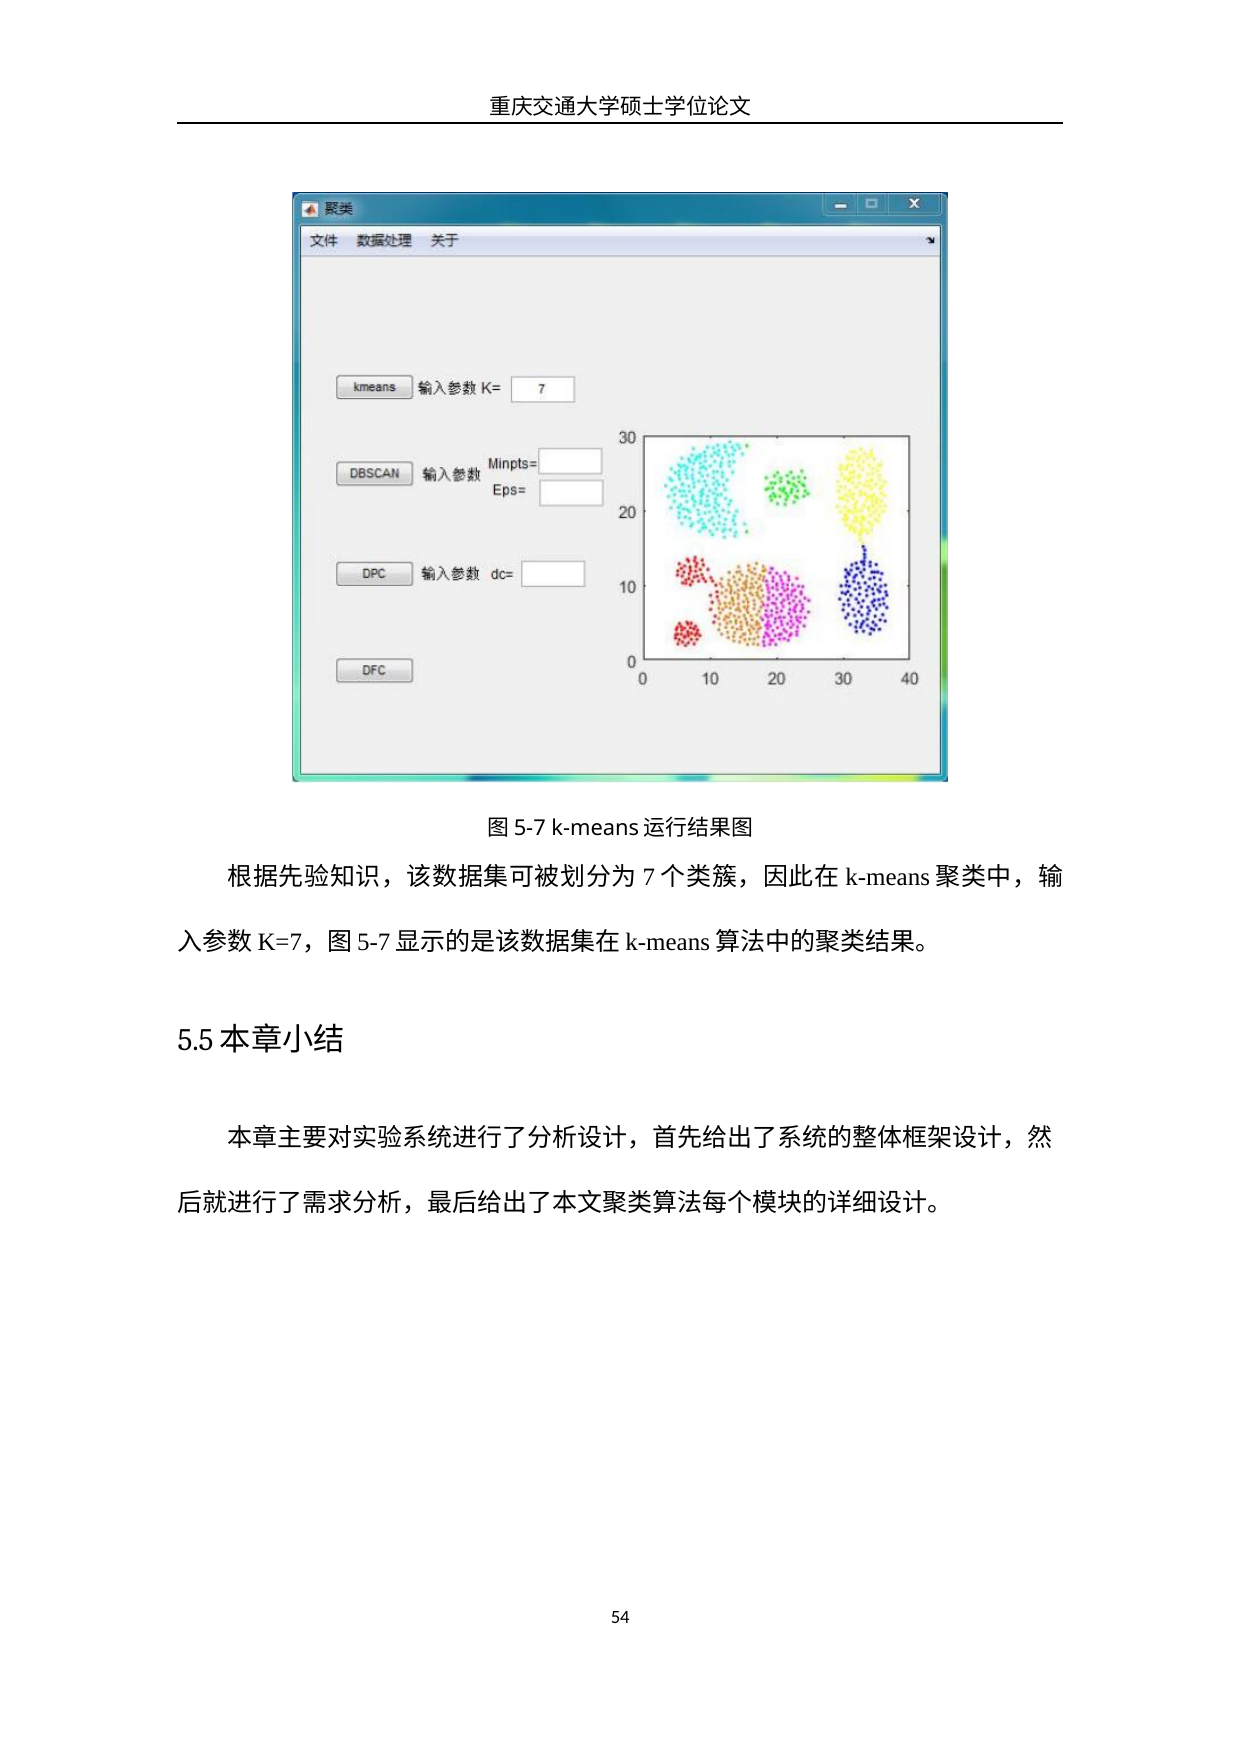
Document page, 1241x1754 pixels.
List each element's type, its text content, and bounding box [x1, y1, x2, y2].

subtitle 5.5本章小结 [177, 1005, 1063, 1070]
text 本章主要对实验系统进行了分析设计，首先给出了系统的整体框架设计，然后就进行了需求分析，最后给出了本文聚类算法每个模块的详细设计。 [177, 1103, 1063, 1233]
text 根据先验知识，该数据集可被划分为7个类簇，因此在k-means聚类中，输入参数K=7，图5-7显示的是该数据集在k-means算法中的聚类结果。 [177, 842, 1063, 972]
picture [292, 192, 948, 783]
text 图5-7 k-means运行结果图 [177, 810, 1063, 842]
